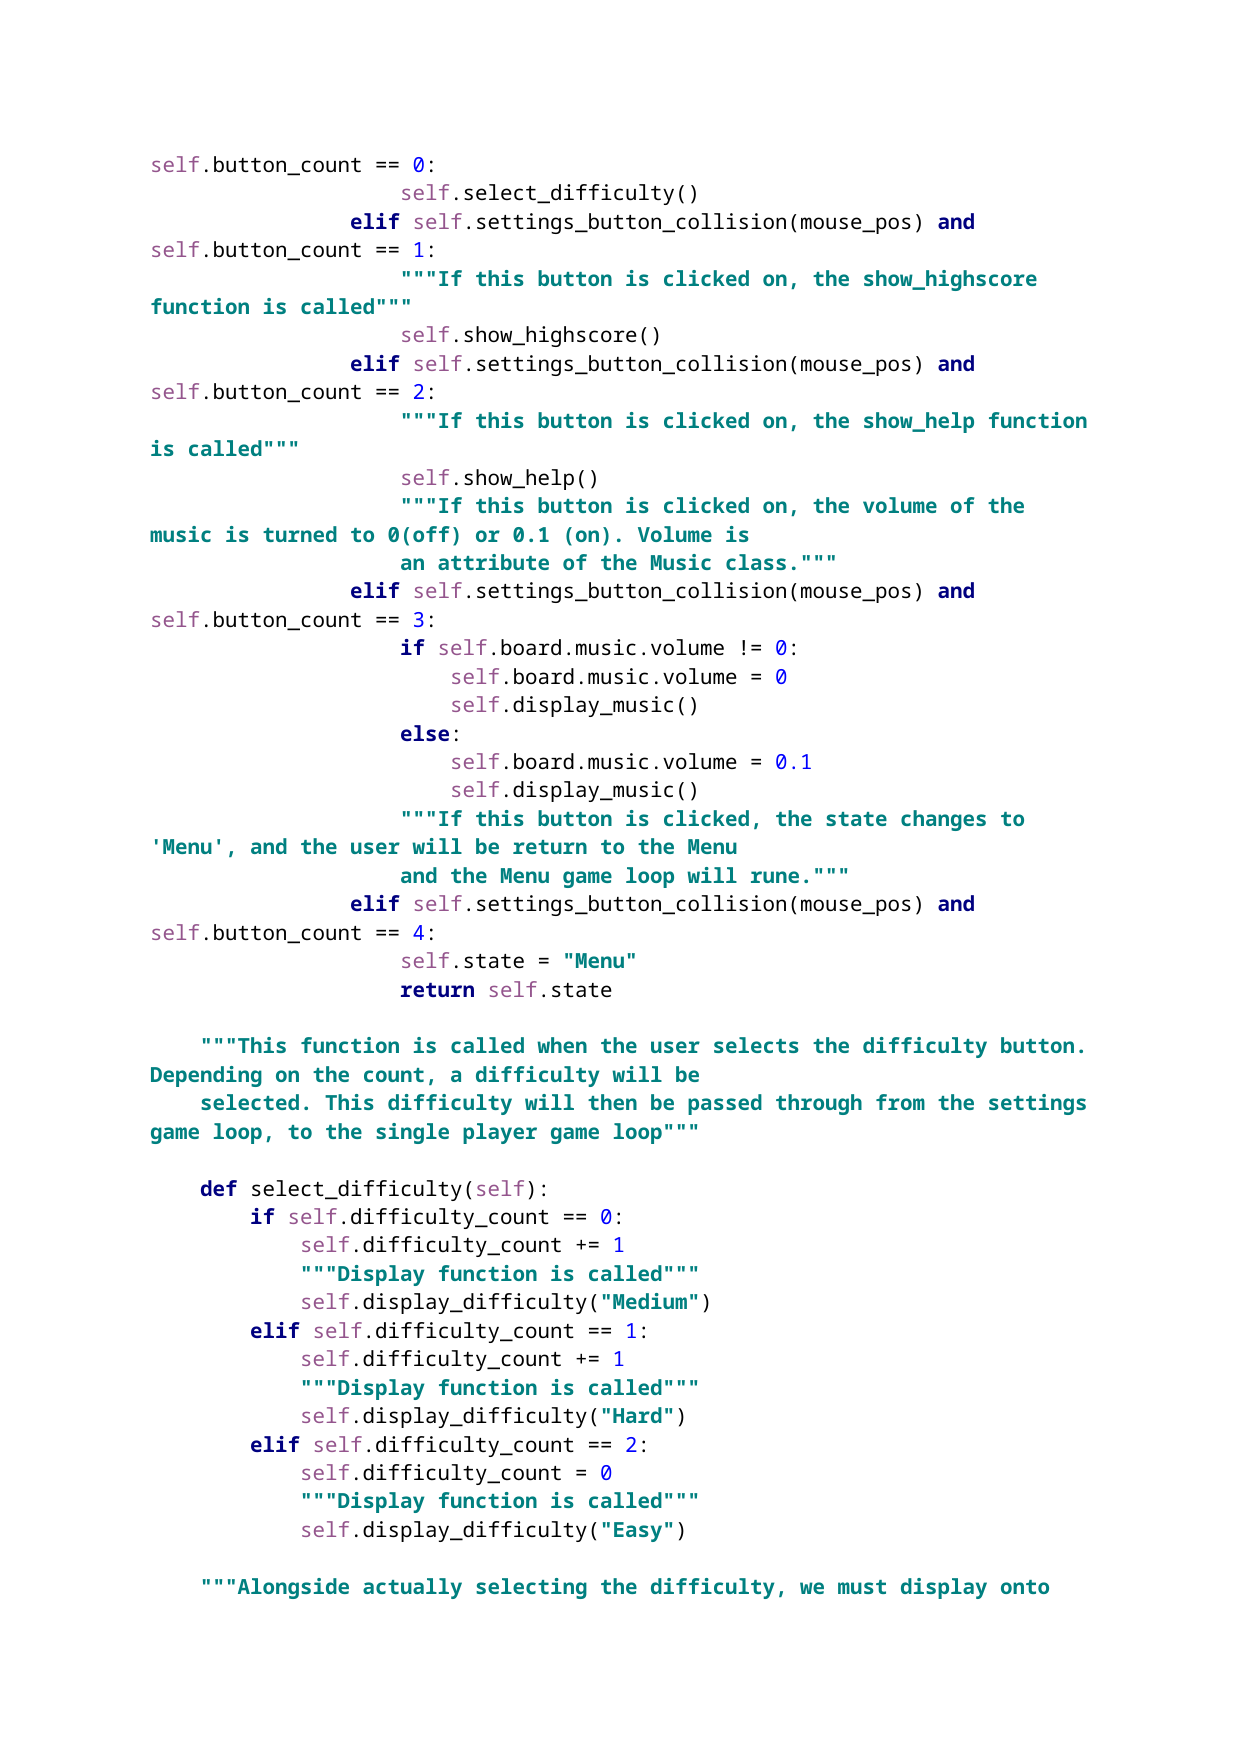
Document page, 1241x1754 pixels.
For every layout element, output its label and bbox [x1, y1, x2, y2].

text [150, 150, 1090, 1600]
